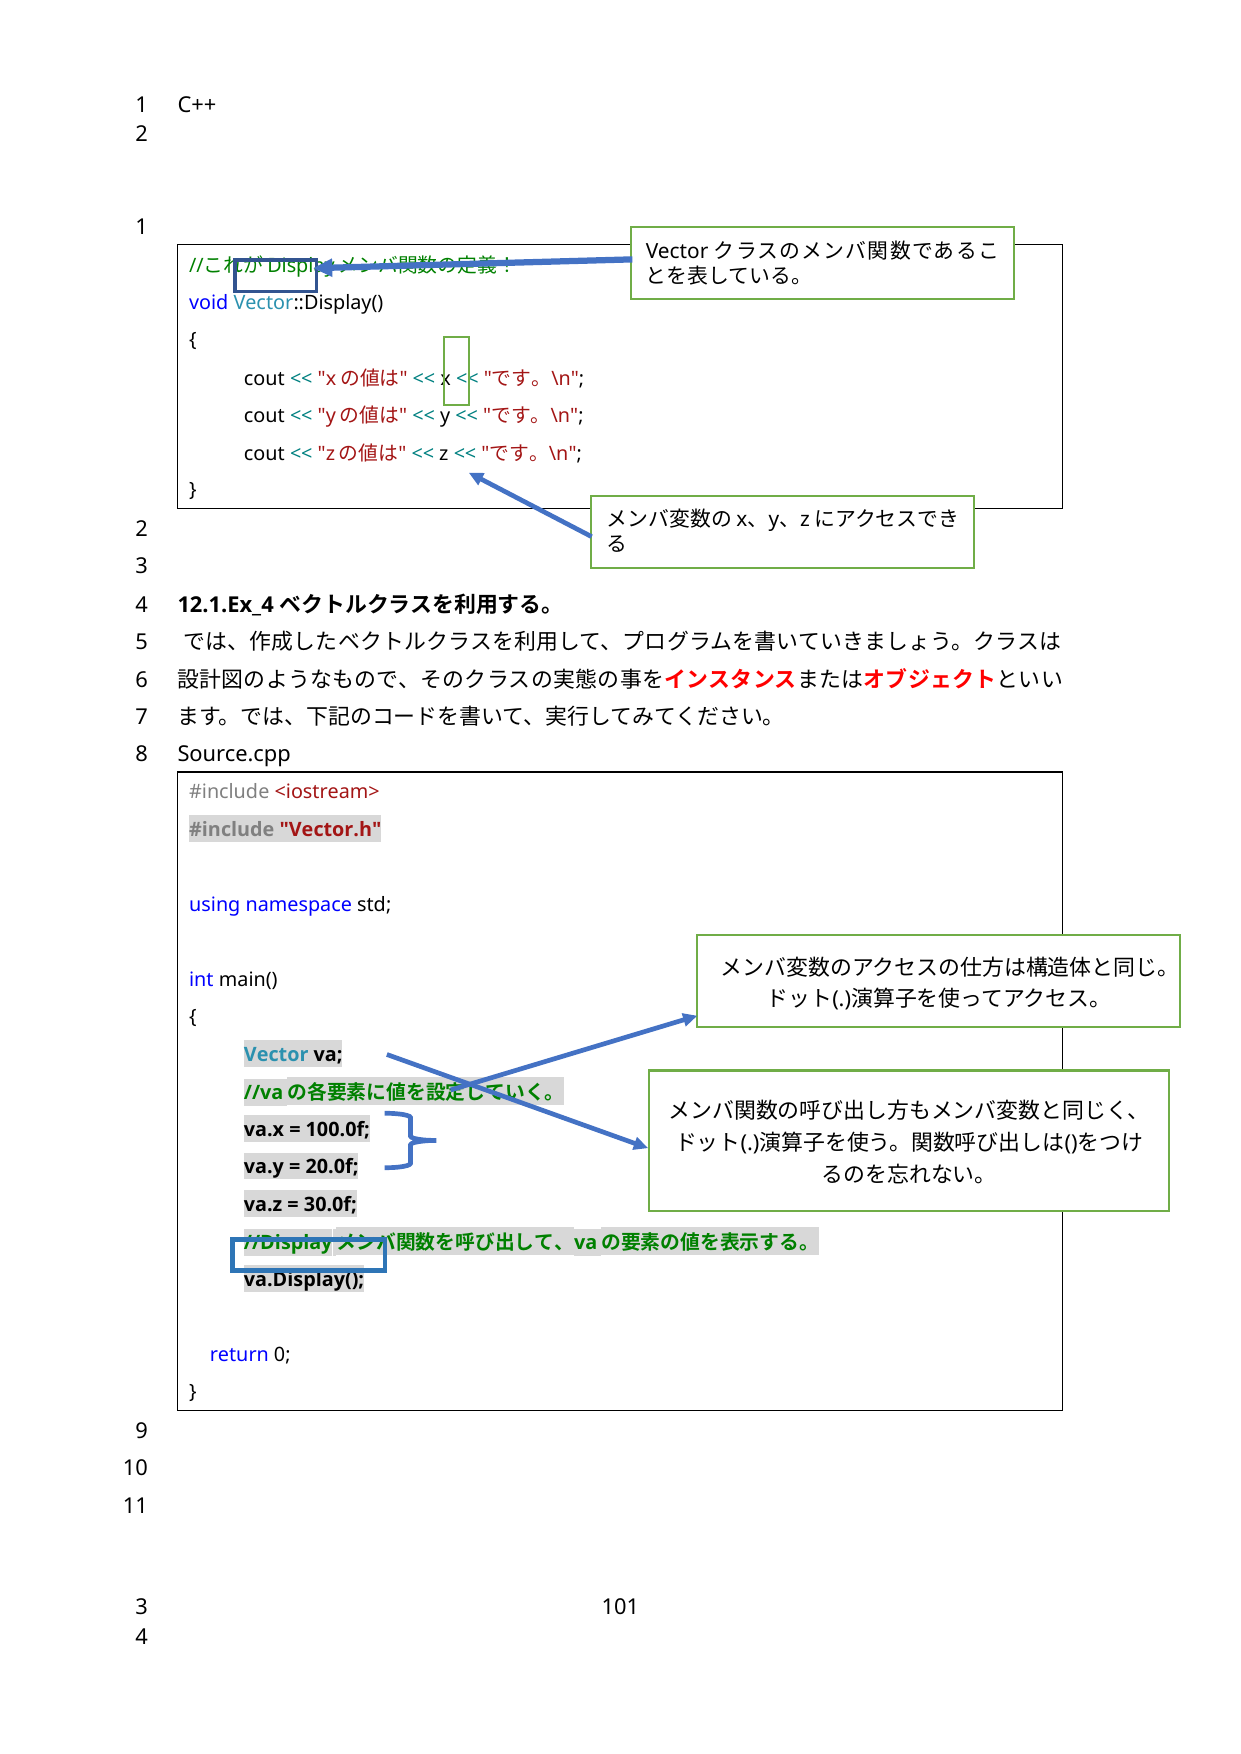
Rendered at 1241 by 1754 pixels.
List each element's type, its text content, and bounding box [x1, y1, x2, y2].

text では、作成したベクトルクラスを利用して、プログラムを書いていきましょう。クラスは設計図のようなもので、そのクラスの実態の事をインスタンスまたはオブジェクトといいます。では、下記のコードを書いて、実行してみてください。 [177, 621, 1063, 734]
text Source.cpp [177, 734, 1063, 771]
subtitle 12.1.Ex_4 ベクトルクラスを利用する。 [177, 584, 1063, 621]
table_header //これがDisplayメンバ関数の定義！ void Vector::Display() { cout << "xの値は" << x << "です。\n"; cout << "yの値は" << y << "です。\n"; cout << "zの値は" << z << "です。\n"; } [178, 245, 1062, 508]
table_header #include <iostream> #include "Vector.h" using namespace std; int main() { Vector va; //vaの各要素に値を設定していく。 va.x = 100.0f; va.y = 20.0f; va.z = 30.0f; //Displayメンバ関数を呼び出して、vaの要素の値を表示する。 va.Display(); return 0; } [178, 773, 1062, 1410]
